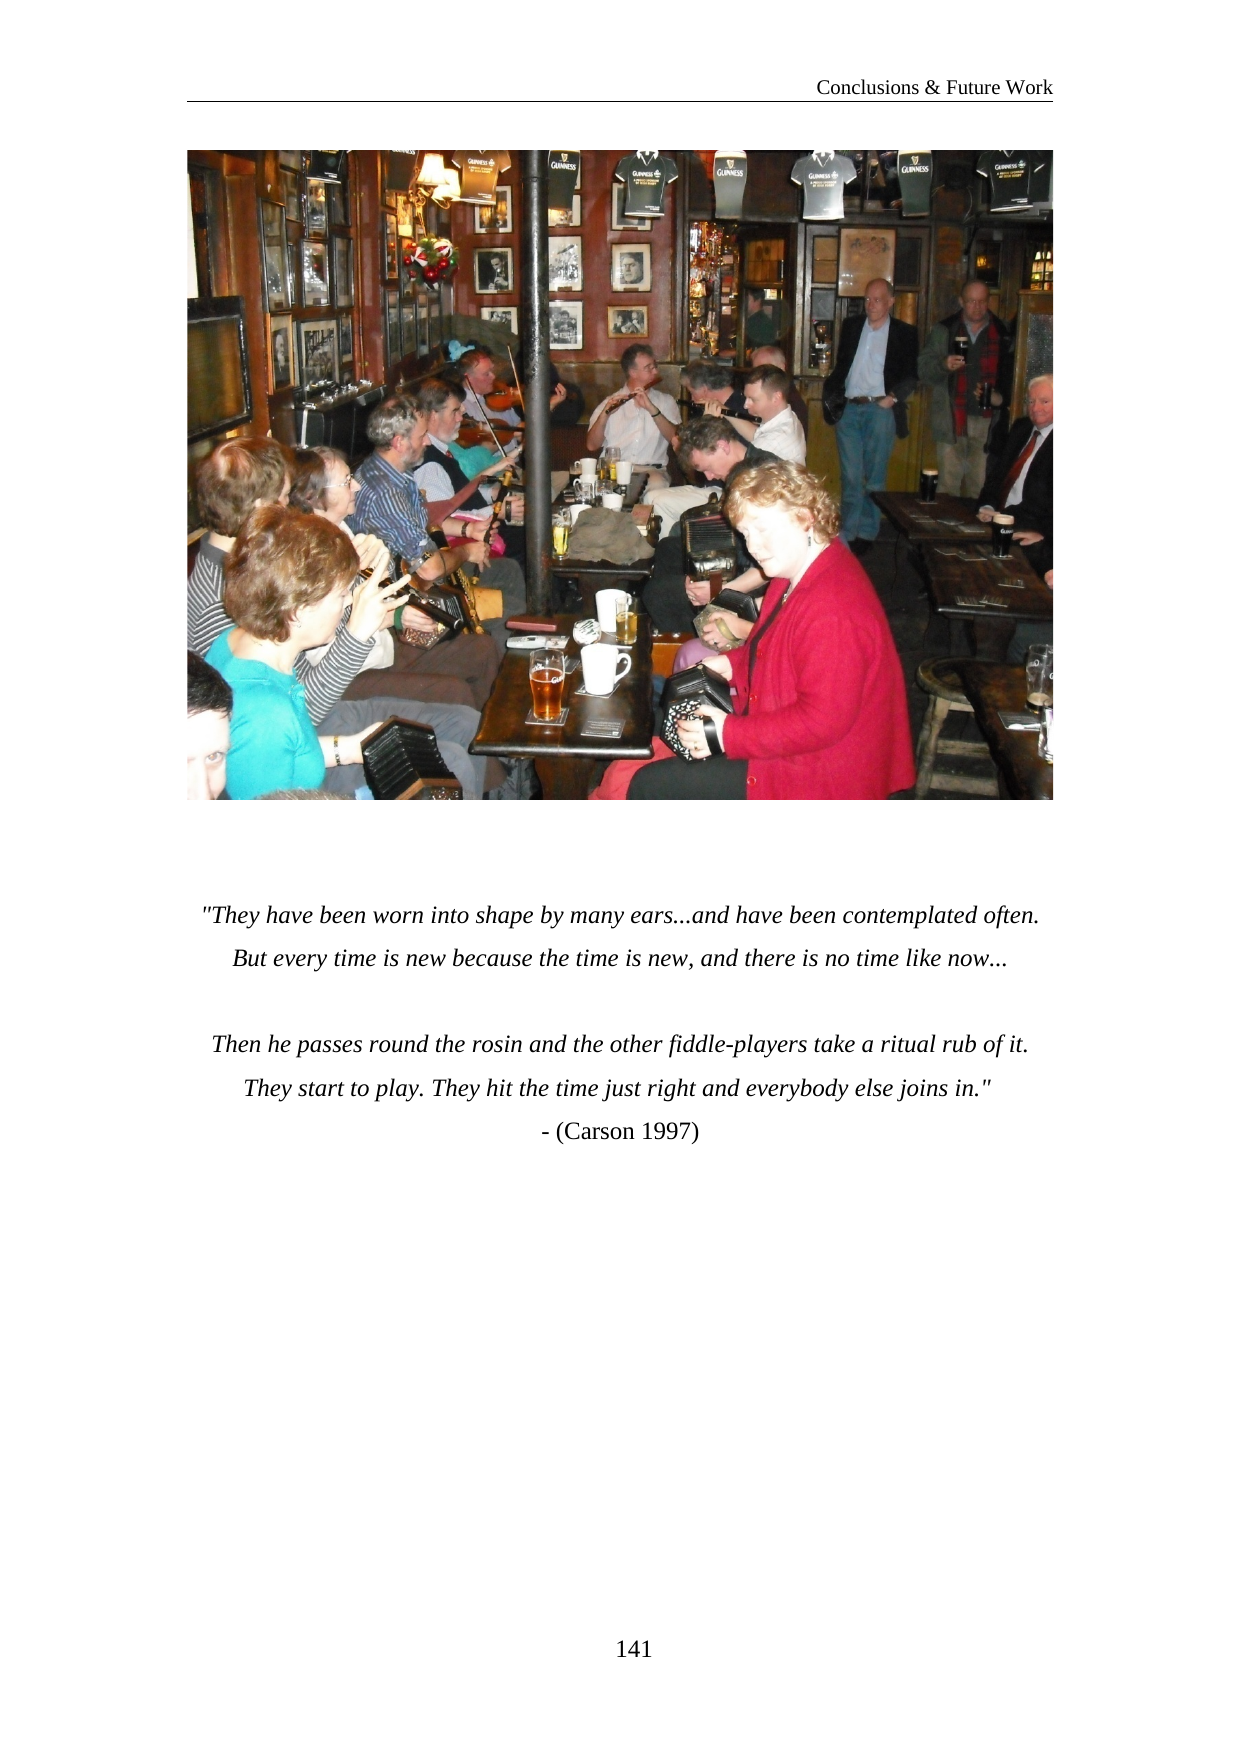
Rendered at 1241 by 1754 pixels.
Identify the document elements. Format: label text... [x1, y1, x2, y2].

picture [187, 150, 1054, 800]
text "They have been worn into shape by many ears...and have been contemplated often. But every time is new because the time is new, and there is no time like now... Then he passes round the rosin and the other fiddle-players take a ritual rub of it. They start to play. They hit the time just right and everybody else joins in." - [187, 900, 1053, 1144]
